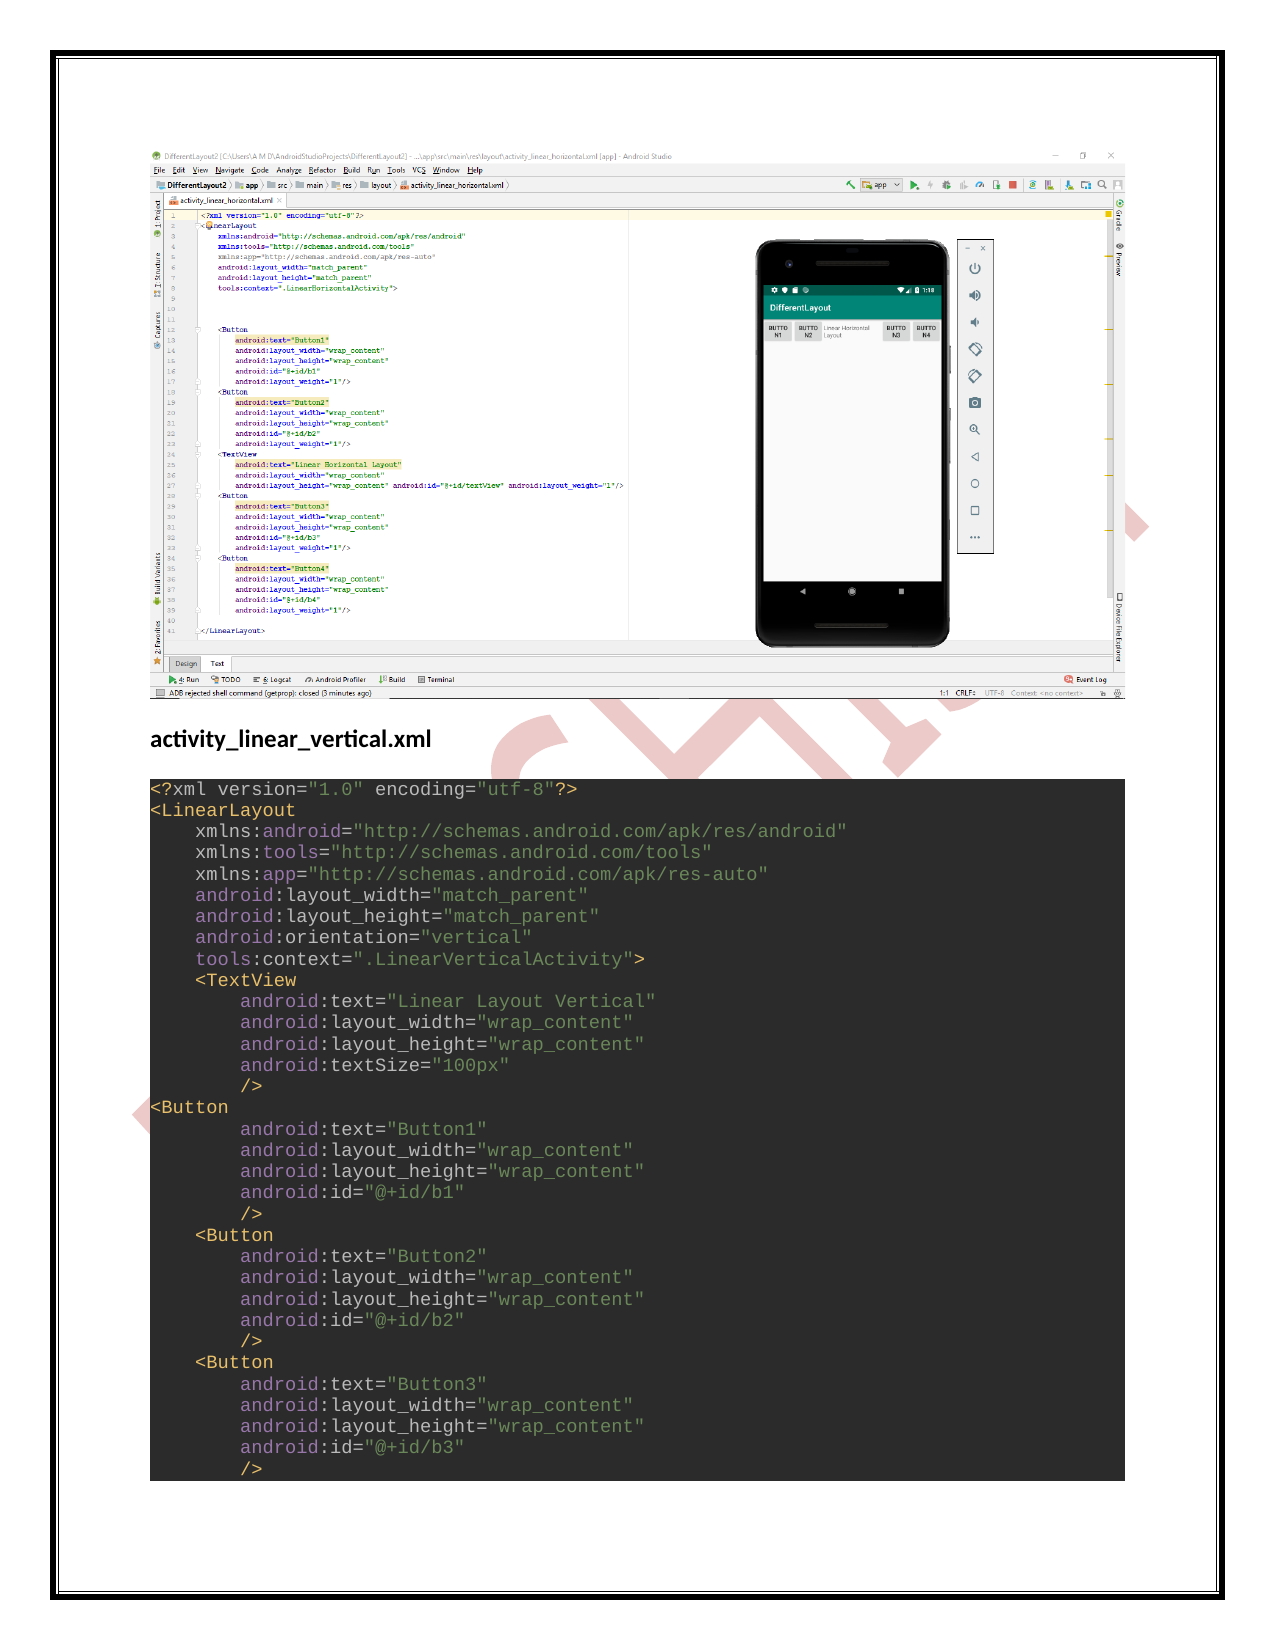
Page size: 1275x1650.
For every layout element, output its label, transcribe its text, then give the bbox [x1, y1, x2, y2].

picture [150, 150, 1125, 699]
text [150, 779, 1125, 1481]
text activity_linear_vertical.xml [150, 723, 1125, 754]
